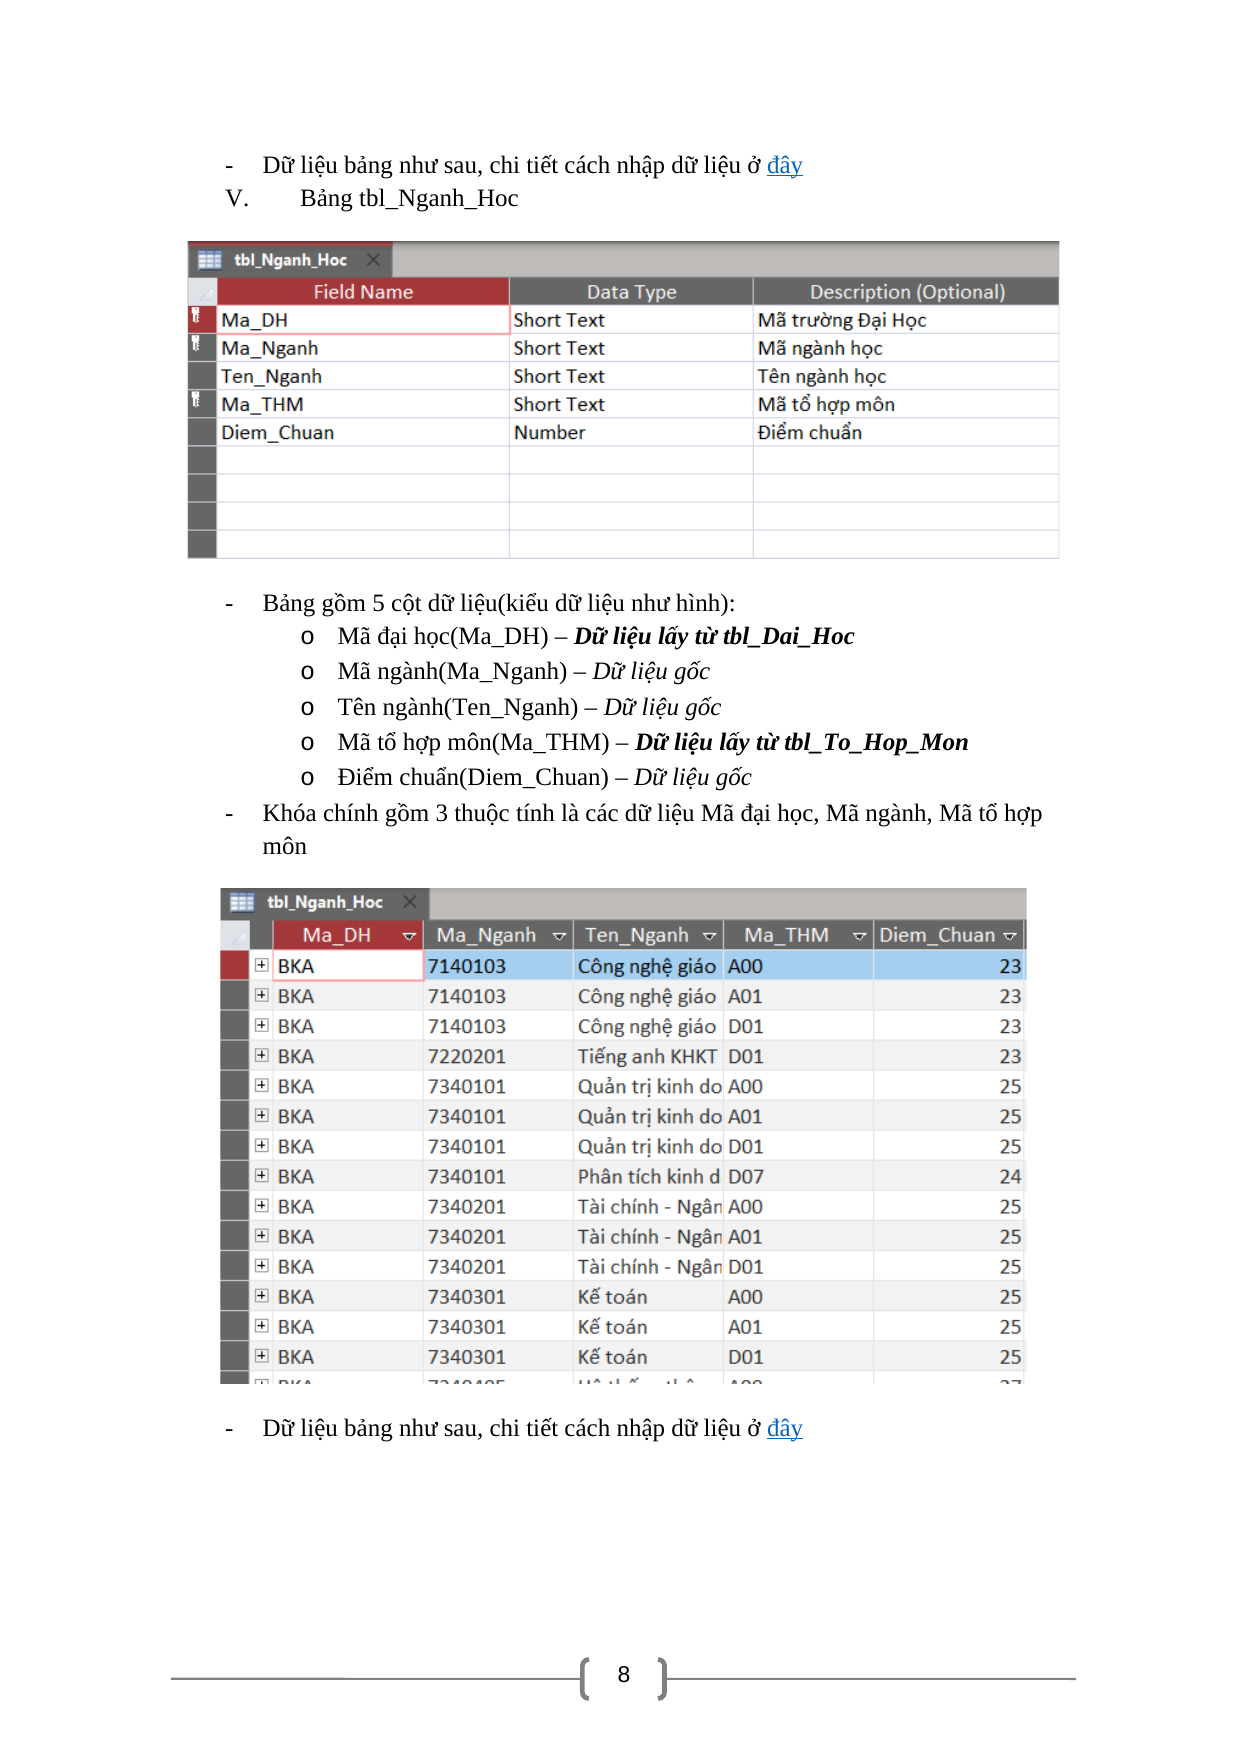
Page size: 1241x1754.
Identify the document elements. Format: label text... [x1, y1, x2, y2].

list Mã ngành(Ma_Nganh) – Dữ liệu gốc [300, 656, 1059, 687]
list Dữ liệu bảng như sau, chi tiết cách nhập dữ liệu ở đây [225, 150, 1059, 179]
picture [187, 241, 1060, 559]
list Dữ liệu bảng như sau, chi tiết cách nhập dữ liệu ở đây [225, 1413, 1059, 1442]
list Tên ngành(Ten_Nganh) – Dữ liệu gốc [300, 692, 1059, 722]
list Mã tổ hợp môn(Ma_THM) – Dữ liệu lấy từ tbl_To_Hop_Mon [300, 727, 1059, 758]
list Mã đại học(Ma_DH) – Dữ liệu lấy từ tbl_Dai_Hoc [300, 621, 1059, 652]
list Điểm chuẩn(Diem_Chuan) – Dữ liệu gốc [300, 762, 1059, 793]
list Khóa chính gồm 3 thuộc tính là các dữ liệu Mã đại học, Mã ngành, Mã tổ hợp môn [225, 798, 1059, 859]
list Bảng tbl_Nganh_Hoc [225, 183, 1059, 212]
list Bảng gồm 5 cột dữ liệu(kiểu dữ liệu như hình): [225, 588, 1059, 616]
picture [220, 888, 1027, 1384]
